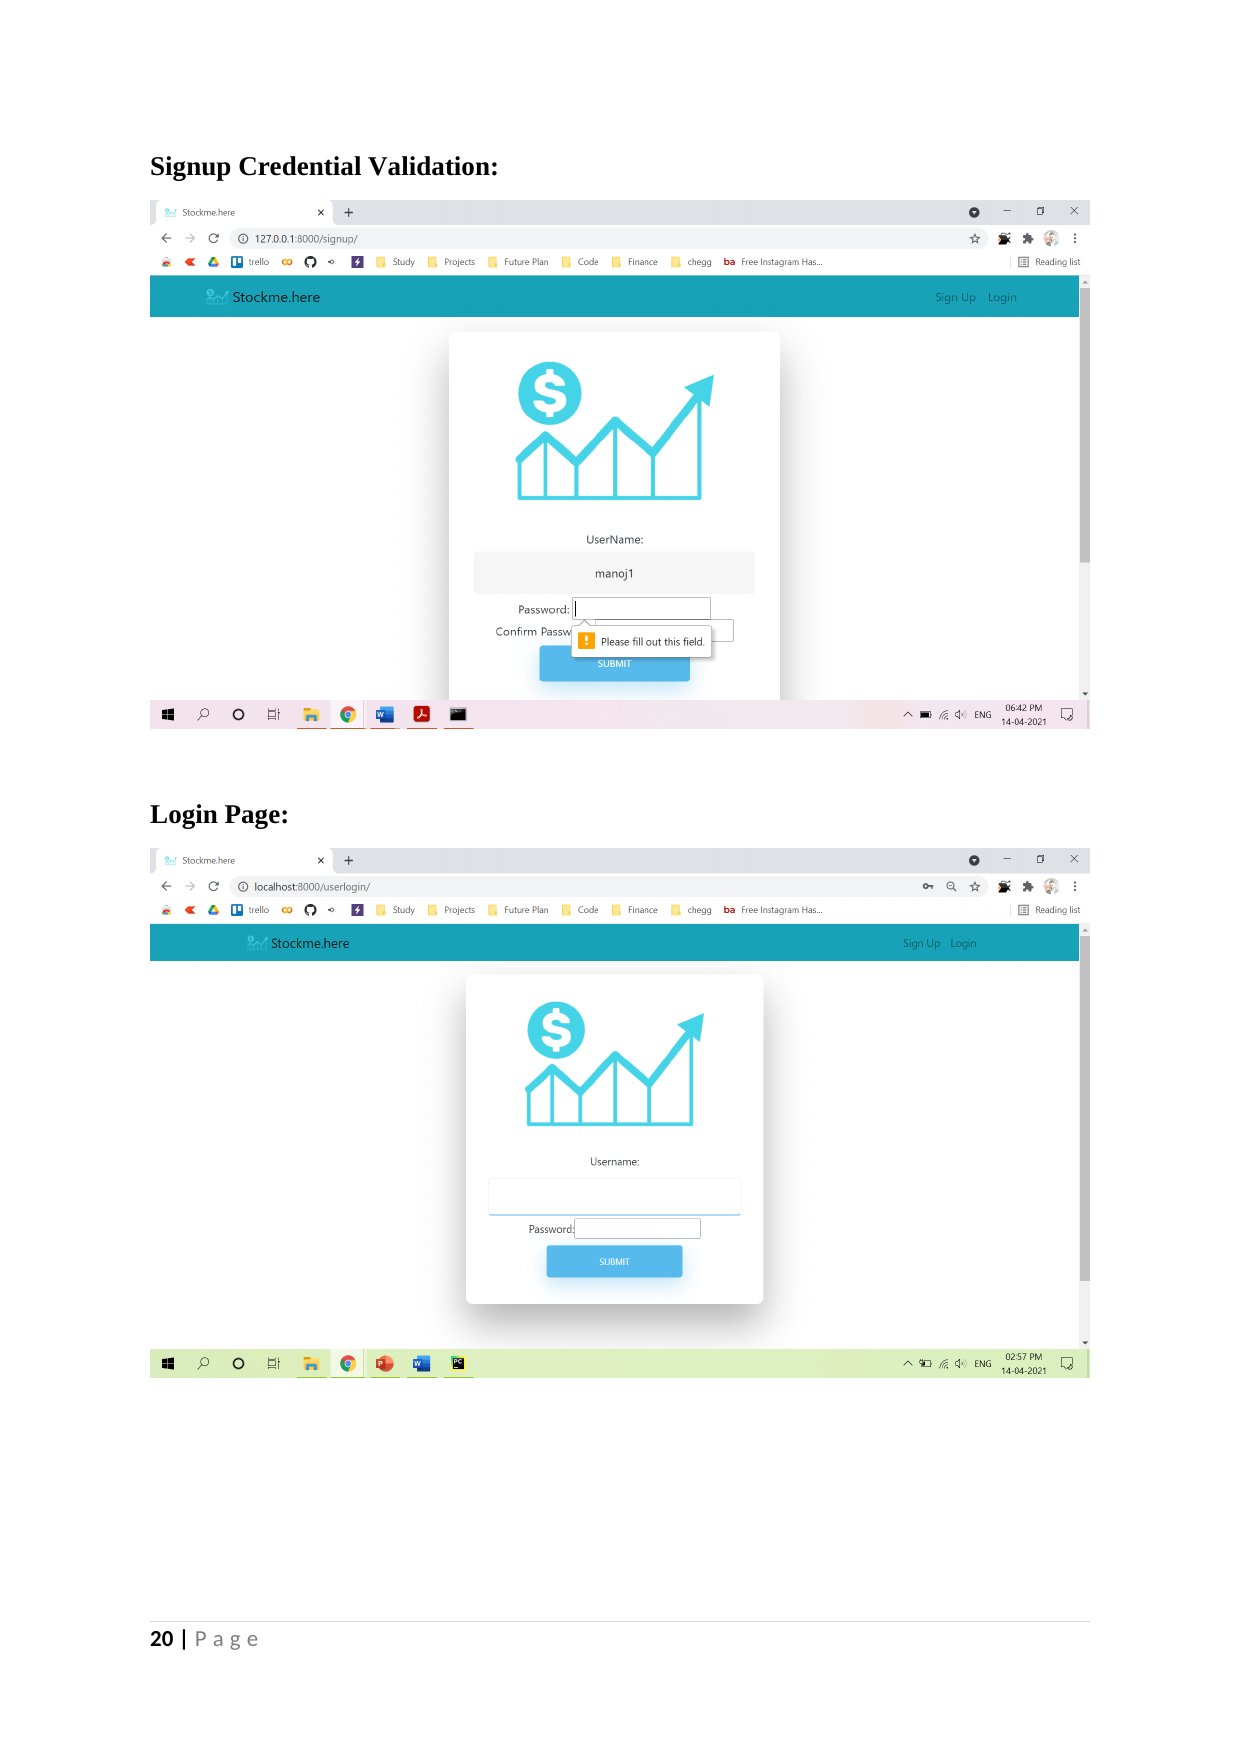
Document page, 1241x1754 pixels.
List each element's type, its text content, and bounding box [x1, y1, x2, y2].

picture [150, 200, 1091, 729]
picture [150, 848, 1091, 1378]
text Login Page: [150, 798, 1090, 829]
text Signup Credential Validation: [150, 150, 1090, 181]
